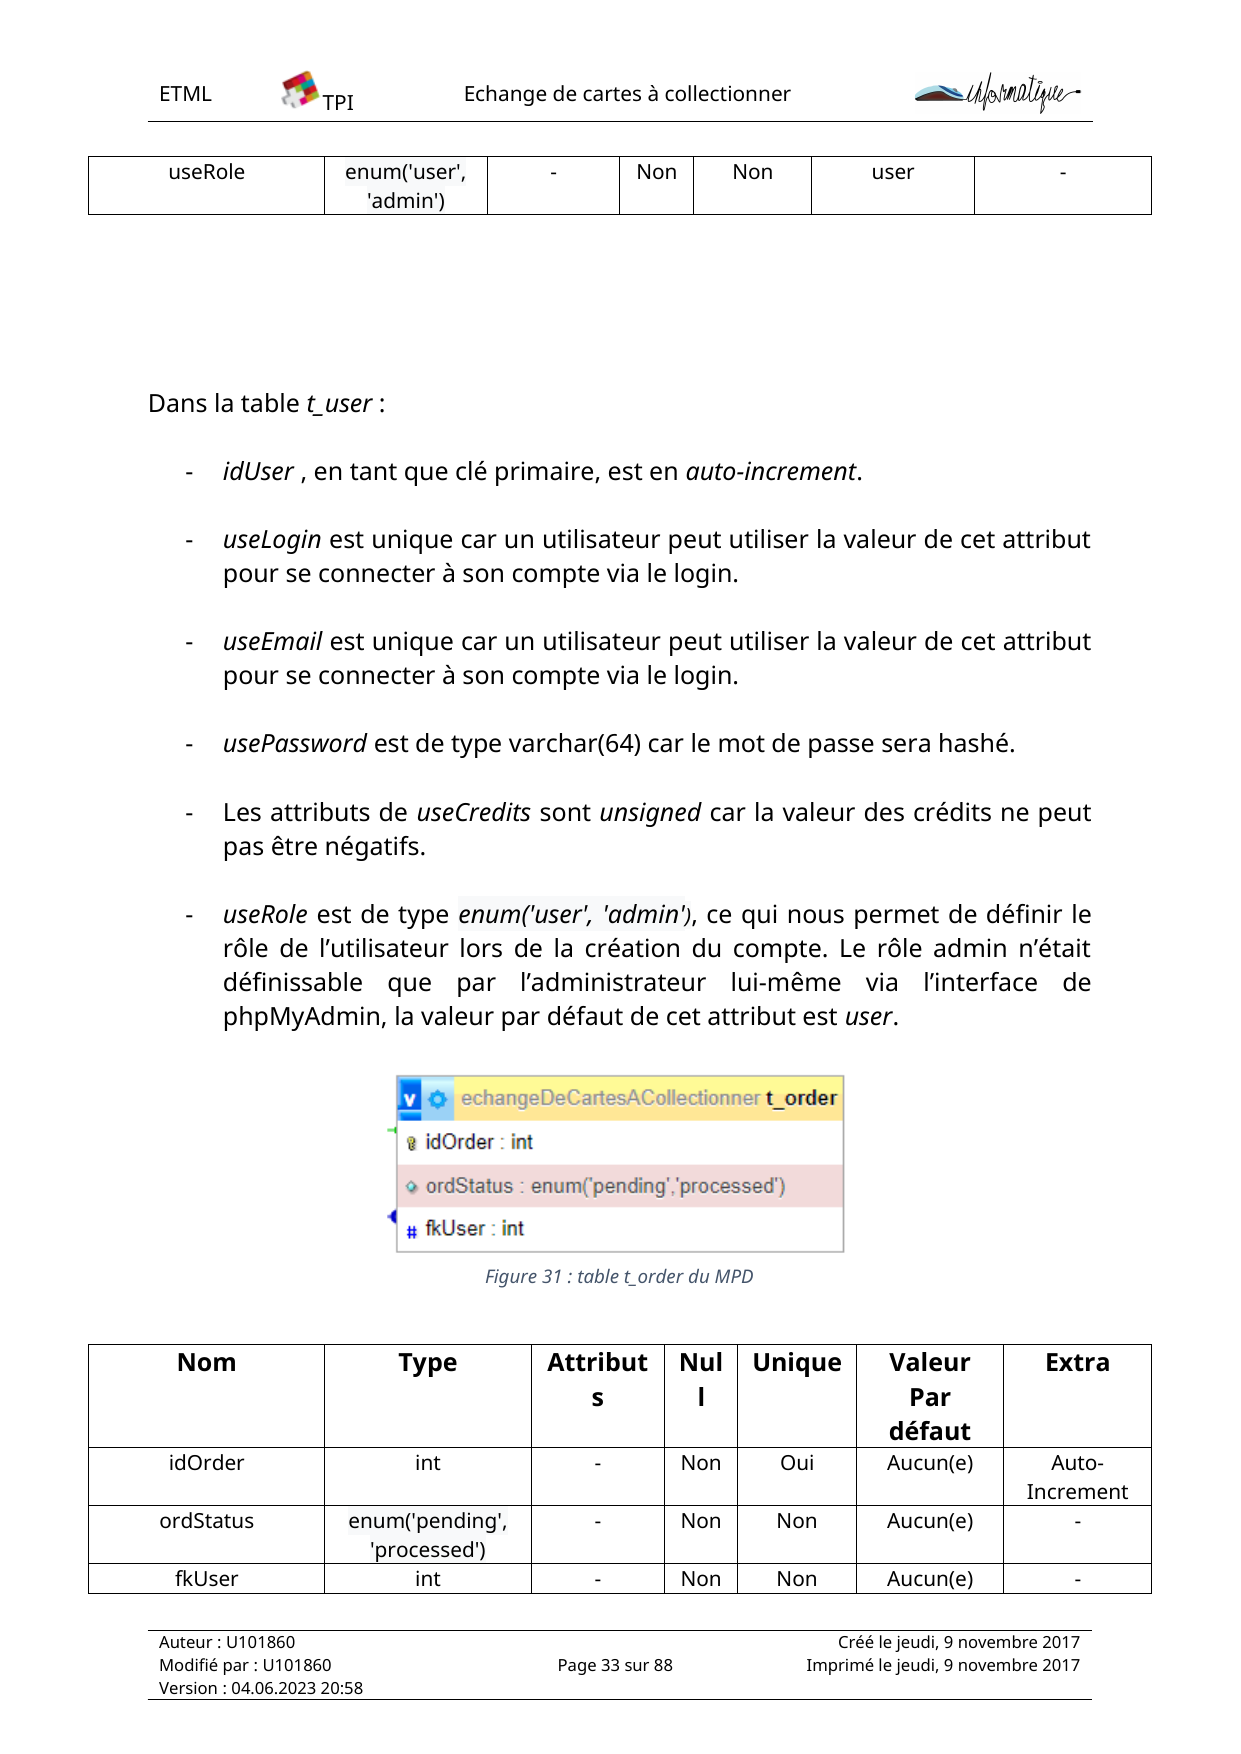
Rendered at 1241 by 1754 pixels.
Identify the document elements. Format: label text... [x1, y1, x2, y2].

list useLogin est unique car un utilisateur peut utiliser la valeur de cet attribut pour se connecter à son compte via le login. [185, 522, 1092, 590]
table_cell user [812, 157, 974, 214]
table_cell - [532, 1448, 664, 1505]
table_cell Non [665, 1506, 737, 1563]
table_cell Non [738, 1564, 856, 1593]
picture [387, 1066, 853, 1264]
list Les attributs de useCredits sont unsigned car la valeur des crédits ne peut pas être négatifs. [185, 794, 1092, 862]
table_cell idOrder [89, 1448, 324, 1505]
picture [276, 69, 323, 111]
text Figure 31 : table t_order du MPD [148, 1264, 1092, 1289]
table_cell enum('user', 'admin') [325, 157, 367, 214]
table_cell - [532, 1564, 664, 1593]
list usePassword est de type varchar(64) car le mot de passe sera hashé. [185, 726, 1092, 760]
table_cell useRole [89, 157, 324, 214]
table_cell Non [665, 1564, 737, 1593]
table_cell int [325, 1564, 531, 1593]
list useRole est de type enum('user', 'admin'), ce qui nous permet de définir le rôle de l’utilisateur lors de la création du compte. Le rôle admin n’était définissable que par l’administrateur lui-même via l’interface de phpMyAdmin, la valeur par défaut de cet attribut est user. [185, 896, 1092, 1033]
table_header Extra [1004, 1345, 1151, 1447]
table_cell - [975, 157, 1151, 214]
table_cell ordStatus [89, 1506, 324, 1563]
table_cell Non [738, 1506, 856, 1563]
table_cell fkUser [89, 1564, 324, 1593]
table_cell Aucun(e) [857, 1506, 1003, 1563]
table_cell - [1004, 1564, 1151, 1593]
table_header Type [325, 1345, 531, 1447]
table_header Attributs [532, 1345, 664, 1447]
table_cell - [488, 157, 619, 214]
table_cell - [532, 1506, 664, 1563]
table_cell Aucun(e) [857, 1564, 1003, 1593]
table_cell enum('pending', 'processed') [325, 1506, 370, 1563]
table_cell Auto-Increment [1004, 1448, 1151, 1505]
table_header Unique [738, 1345, 856, 1447]
list useEmail est unique car un utilisateur peut utiliser la valeur de cet attribut pour se connecter à son compte via le login. [185, 624, 1092, 692]
table_header Valeur Par défaut [857, 1345, 1003, 1447]
table_cell enum('user', 'admin') [445, 157, 487, 214]
table_cell Non [694, 157, 811, 214]
table_header Null [665, 1345, 737, 1447]
table_cell - [1004, 1506, 1151, 1563]
table_cell Non [665, 1448, 737, 1505]
table_header Nom [89, 1345, 324, 1447]
list idUser , en tant que clé primaire, est en auto-increment. [185, 454, 1092, 488]
table_cell int [325, 1448, 531, 1505]
table_cell Oui [738, 1448, 856, 1505]
text Dans la table t_user : [148, 386, 1092, 419]
table_cell enum('pending', 'processed') [486, 1506, 531, 1563]
table_cell Aucun(e) [857, 1448, 1003, 1505]
table_cell Non [620, 157, 693, 214]
